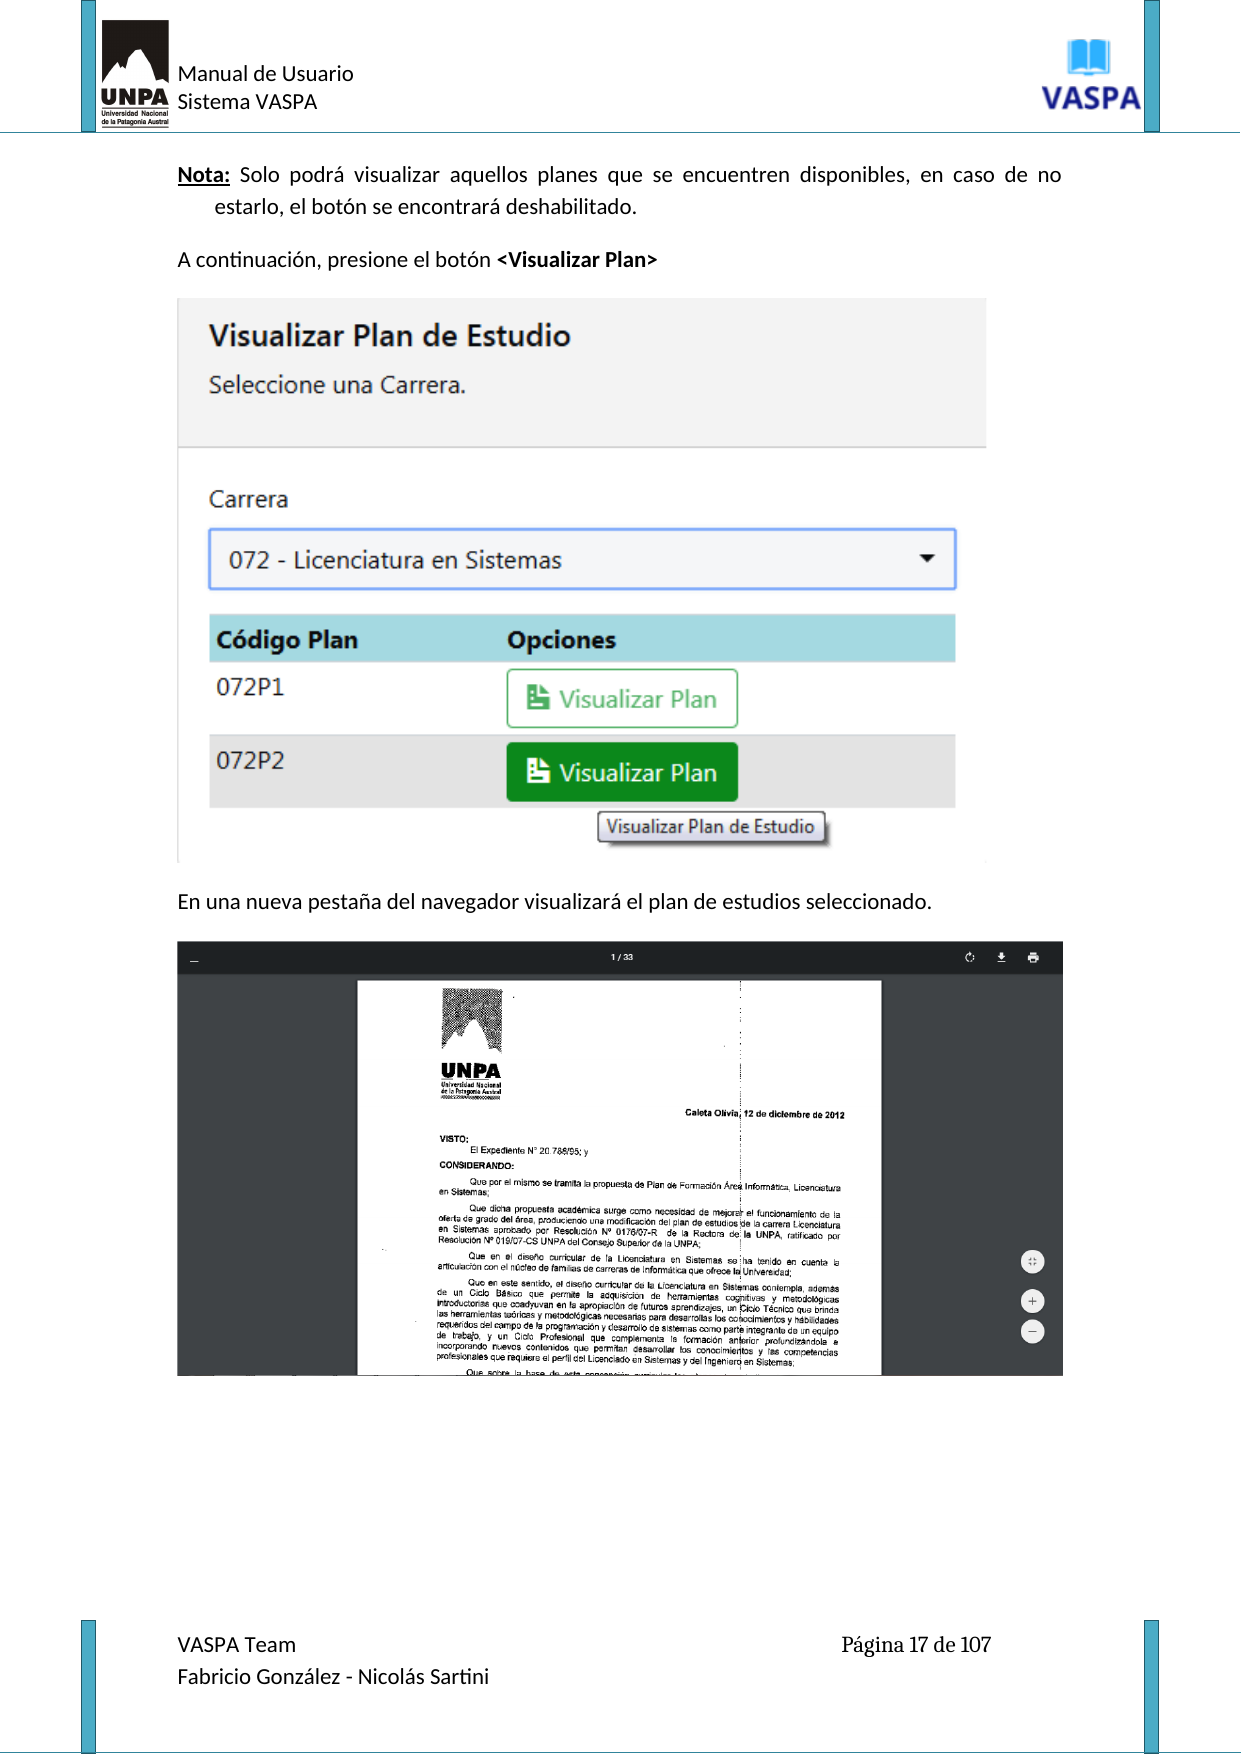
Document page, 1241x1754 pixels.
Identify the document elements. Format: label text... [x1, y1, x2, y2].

text En una nueva pestaña del navegador visualizará el plan de estudios seleccionado. [177, 887, 1063, 915]
text Nota: Solo podrá visualizar aquellos planes que se encuentren disponibles, en caso de no estarlo, el botón se encontrará deshabilitado. [177, 160, 1063, 220]
picture [1036, 19, 1146, 129]
text A continuación, presione el botón <Visualizar Plan> [177, 245, 1063, 273]
picture [177, 940, 1063, 1376]
picture [177, 298, 987, 863]
picture [100, 18, 170, 129]
